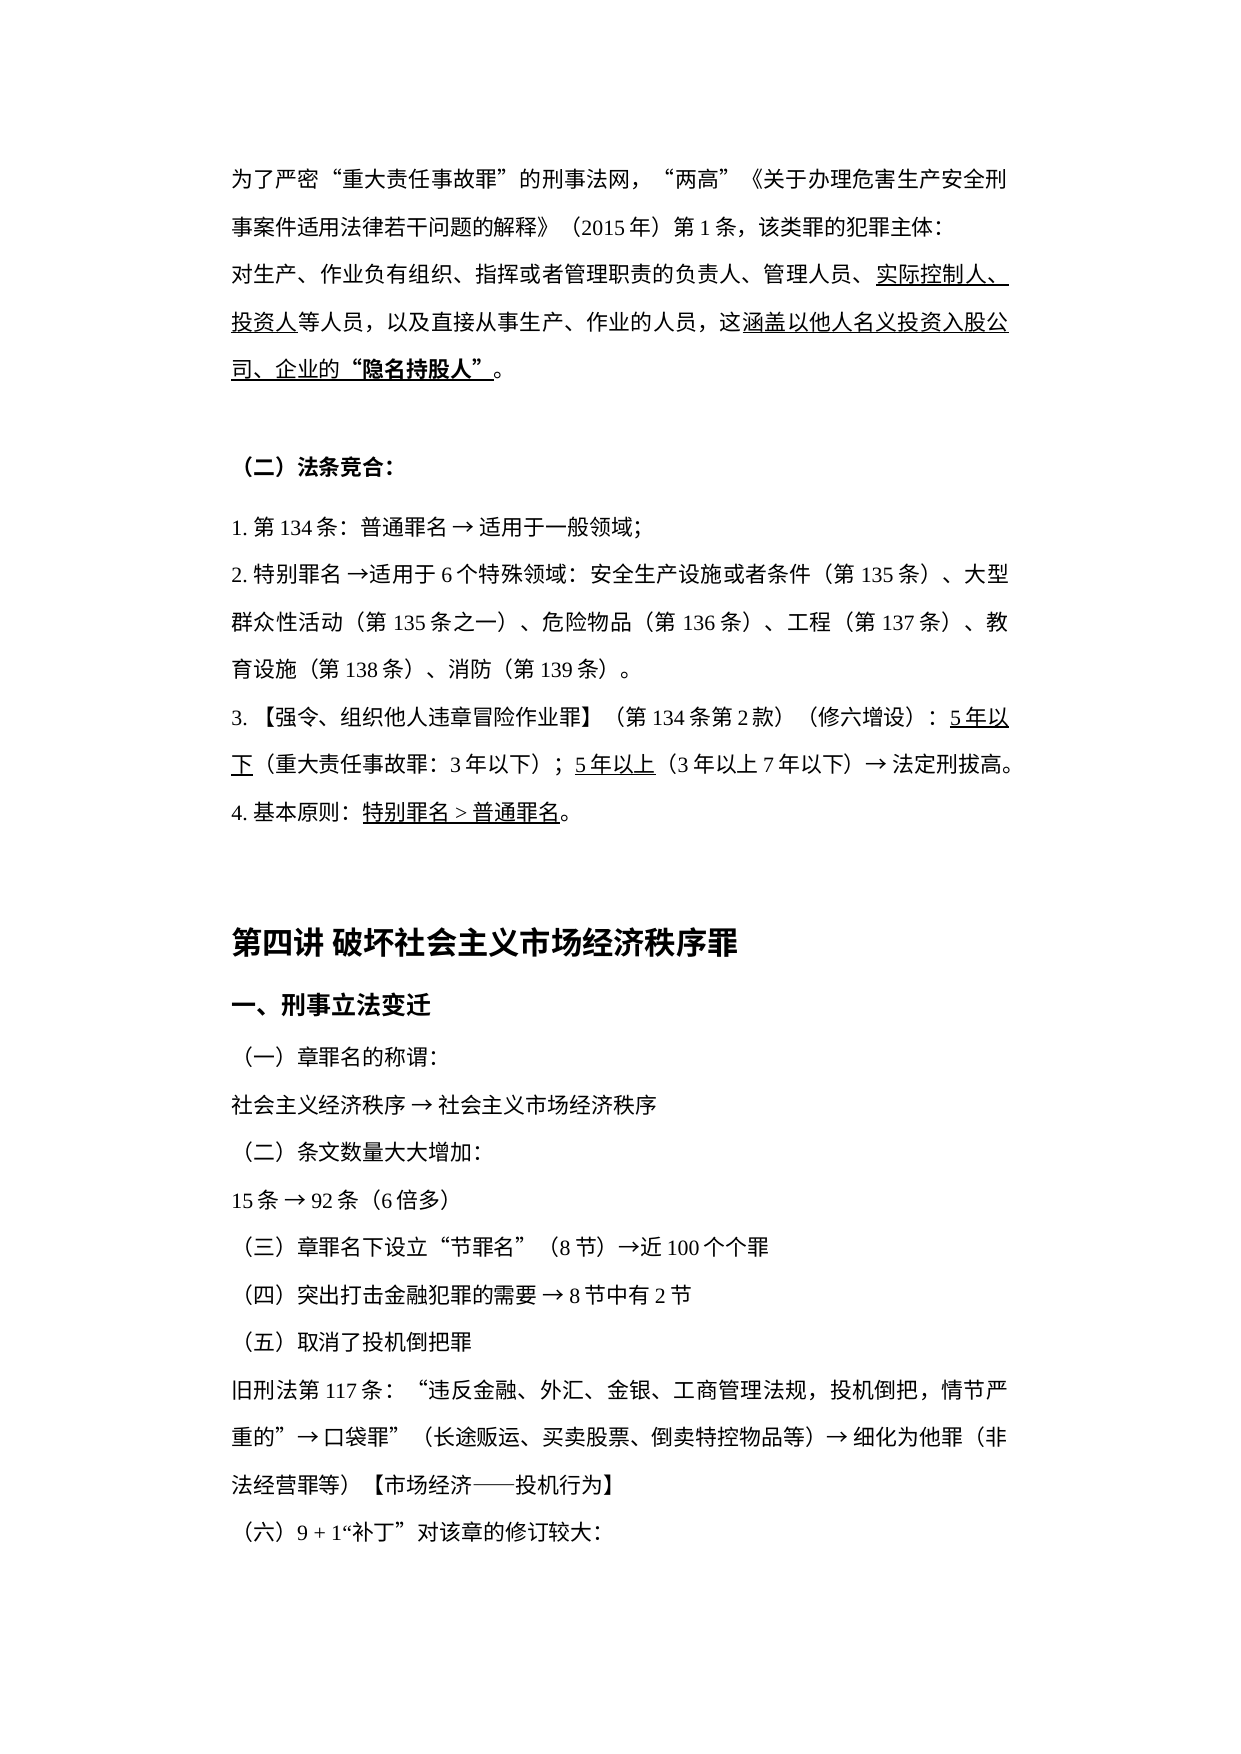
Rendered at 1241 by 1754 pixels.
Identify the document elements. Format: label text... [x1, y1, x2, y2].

text 3. 【强令、组织他人违章冒险作业罪】（第134条第2款）（修六增设）：5年以下（重大责任事故罪：3年以下）；5年以上（3年以上7年以下）→ 法定刑拔高。 [231, 700, 1009, 779]
text 旧刑法第117条：“违反金融、外汇、金银、工商管理法规，投机倒把，情节严重的”→ 口袋罪”（长途贩运、买卖股票、倒卖特控物品等）→ 细化为他罪（非法经营罪等）【市场经济——投机行为】 [231, 1373, 1009, 1499]
text （五）取消了投机倒把罪 [231, 1325, 1009, 1357]
text 社会主义经济秩序 → 社会主义市场经济秩序 [231, 1088, 1009, 1119]
text 2. 特别罪名 →适用于6个特殊领域：安全生产设施或者条件（第135条）、大型群众性活动（第135条之一）、危险物品（第136条）、工程（第137条）、教育设施（第138条）、消防（第139条）。 [231, 557, 1009, 684]
text （四）突出打击金融犯罪的需要 → 8节中有2节 [231, 1278, 1009, 1309]
text 4. 基本原则：特别罪名 > 普通罪名。 [231, 795, 1009, 826]
subtitle 一、刑事立法变迁 [231, 986, 1009, 1022]
text 1. 第134条：普通罪名 → 适用于一般领域； [231, 510, 1009, 541]
text 15条 → 92条（6倍多） [231, 1183, 1009, 1214]
subtitle （二）法条竞合： [231, 450, 1009, 481]
text （三）章罪名下设立“节罪名”（8节）→近100个个罪 [231, 1230, 1009, 1262]
subtitle 第四讲 破坏社会主义市场经济秩序罪 [231, 918, 1009, 963]
text 对生产、作业负有组织、指挥或者管理职责的负责人、管理人员、实际控制人、投资人等人员，以及直接从事生产、作业的人员，这涵盖以他人名义投资入股公司、企业的“隐名持股人”。 [231, 257, 1009, 384]
text （一）章罪名的称谓： [231, 1040, 1009, 1072]
text （六）9 + 1“补丁”对该章的修订较大： [231, 1515, 1009, 1547]
text 为了严密“重大责任事故罪”的刑事法网，“两高”《关于办理危害生产安全刑事案件适用法律若干问题的解释》（2015年）第1条，该类罪的犯罪主体： [231, 162, 1009, 241]
text （二）条文数量大大增加： [231, 1135, 1009, 1167]
